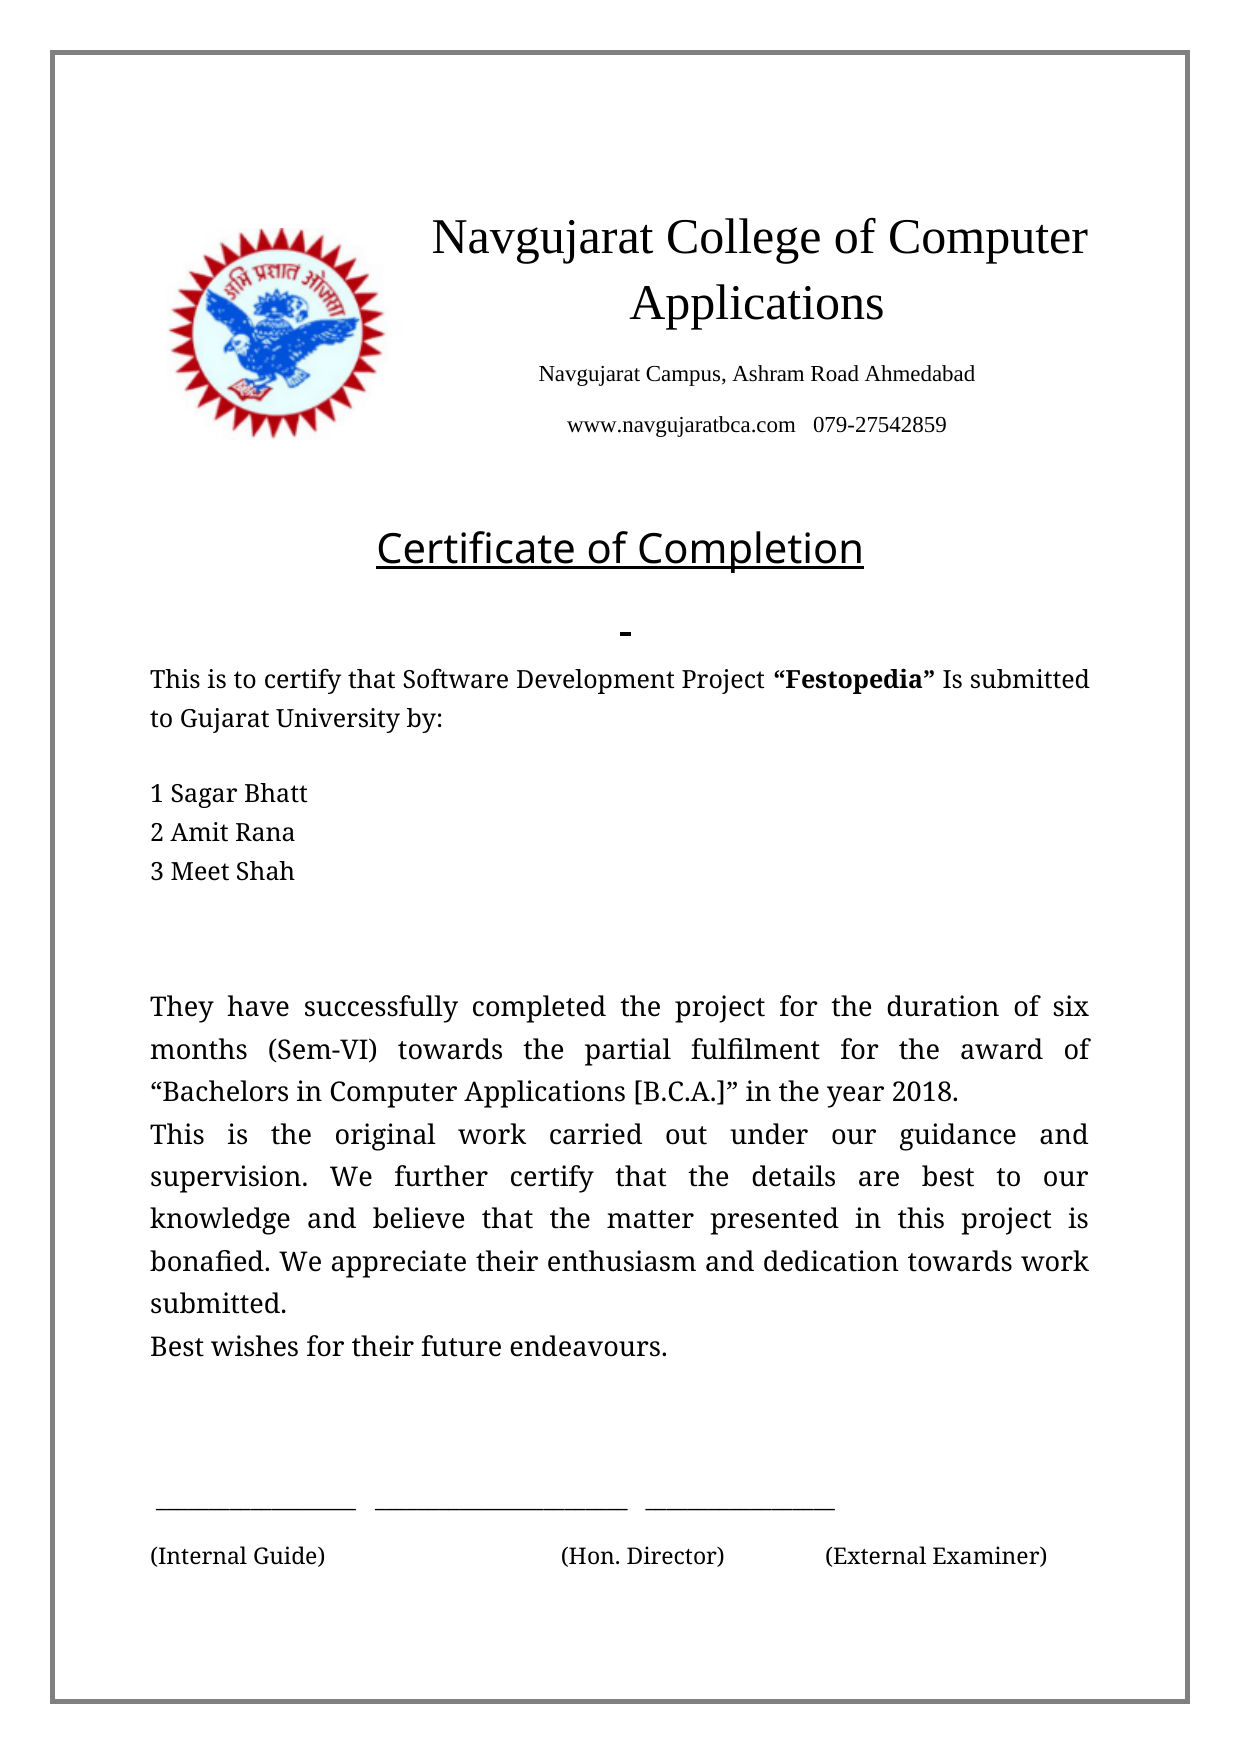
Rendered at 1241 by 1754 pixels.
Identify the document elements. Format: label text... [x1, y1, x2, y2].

text 2 Amit Rana [150, 815, 1090, 849]
text This is to certify that Software Development Project “Festopedia” Is submitted to Gujarat University by: [150, 661, 1090, 734]
text 1 Sagar Bhatt [150, 776, 1090, 810]
text Navgujarat Campus, Ashram Road Ahmedabad [405, 360, 1090, 386]
text Navgujarat College of Computer Applications [150, 207, 1090, 330]
text 3 Meet Shah [150, 854, 1090, 888]
text Best wishes for their future endeavours. [150, 1327, 1090, 1364]
text (Internal Guide) (Hon. Director) (External Examiner) [150, 1540, 1090, 1571]
text Certificate of Completion [150, 518, 1090, 575]
text ___________________ ________________________ __________________ [150, 1483, 1090, 1514]
text www.navgujaratbca.com 079-27542859 [405, 411, 1090, 437]
picture [150, 228, 405, 440]
text This is the original work carried out under our guidance and supervision. We further certify that the details are best to our knowledge and believe that the matter presented in this project is bonafied. We appreciate their enthusiasm and dedication towards work submitted. [150, 1115, 1090, 1322]
text They have successfully completed the project for the duration of six months (Sem-VI) towards the partial fulfilment for the award of “Bachelors in Computer Applications [B.C.A.]” in the year 2018. [150, 988, 1090, 1109]
